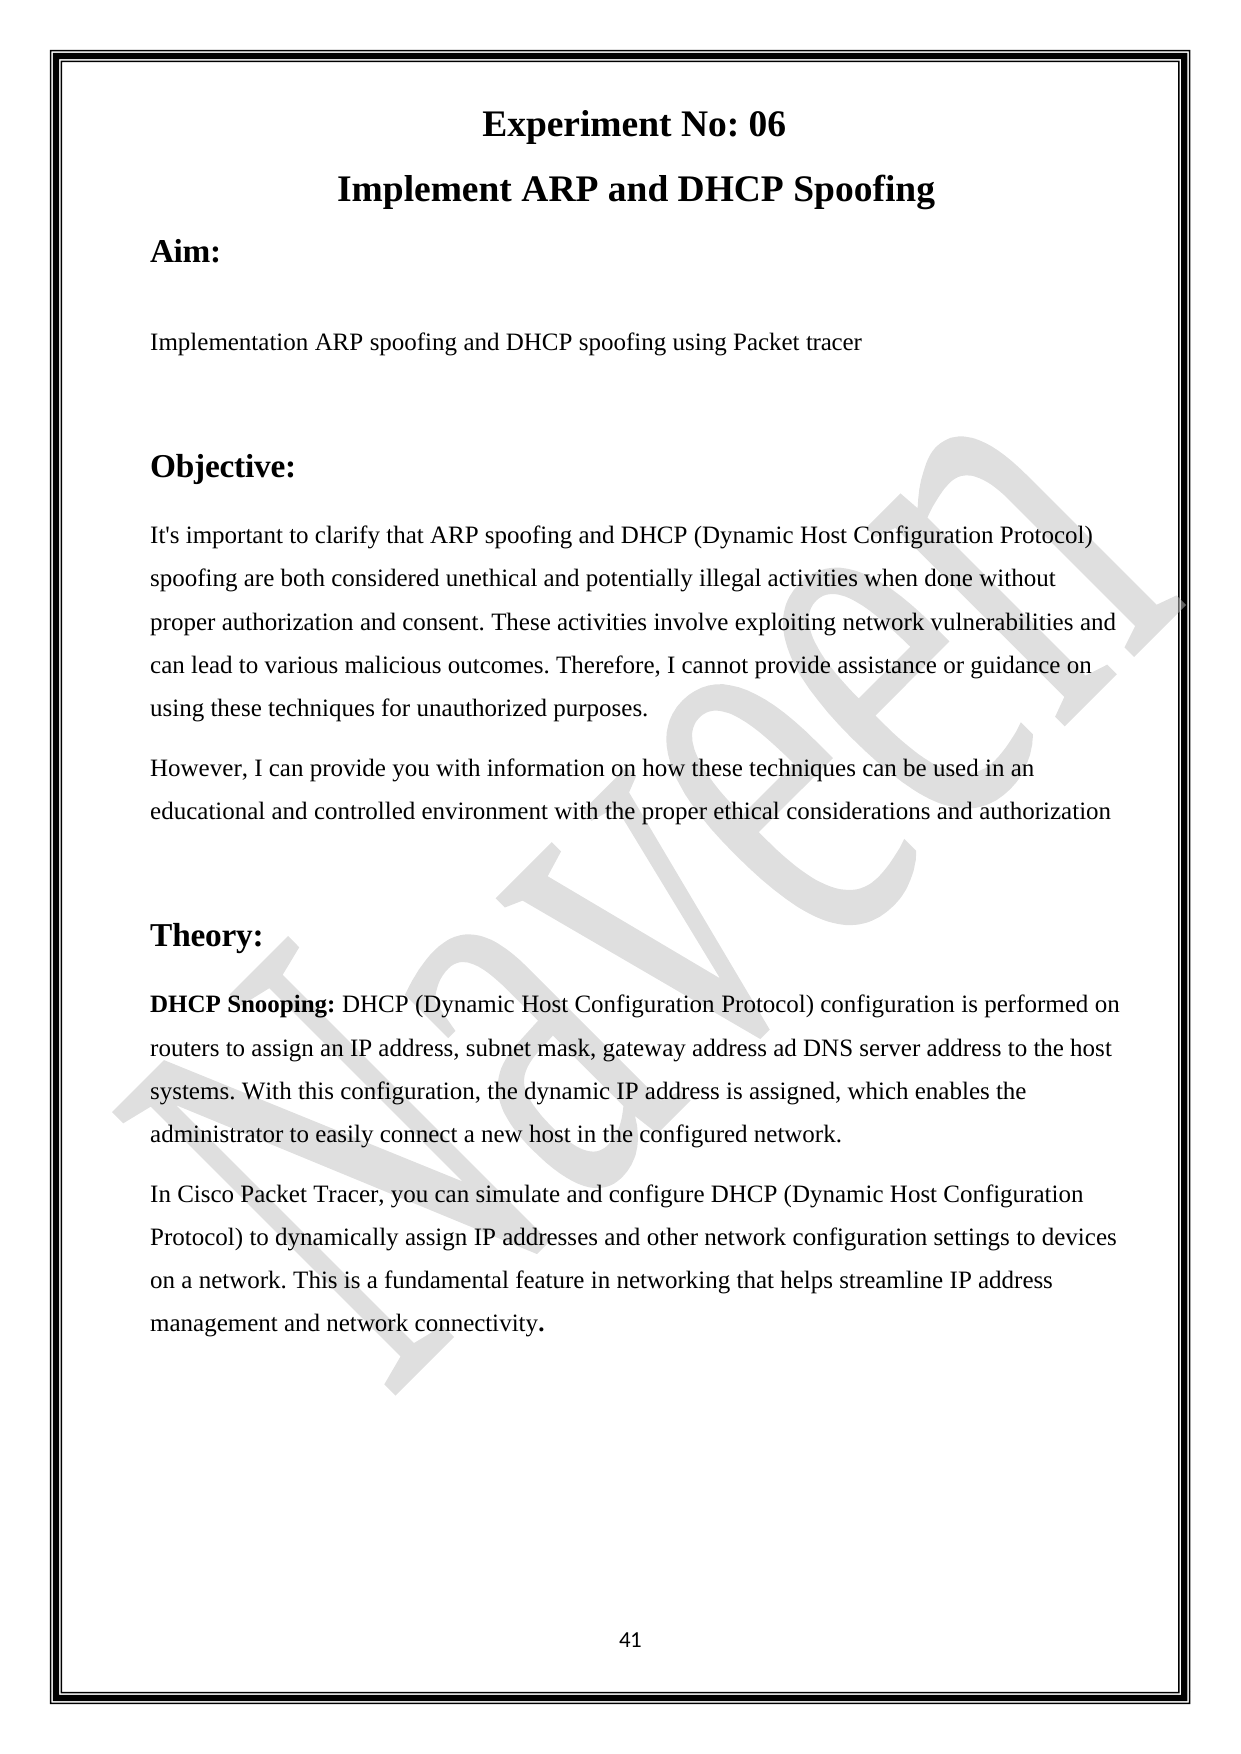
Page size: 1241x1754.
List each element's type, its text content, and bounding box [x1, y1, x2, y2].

subtitle Theory: [150, 916, 1180, 954]
subtitle Objective: [150, 446, 1180, 485]
text It's important to clarify that ARP spoofing and DHCP (Dynamic Host Configuration Protocol) spoofing are both considered unethical and potentially illegal activities when done without proper authorization and consent. These activities involve exploiting network vulnerabilities and can lead to various malicious outcomes. Therefore, I cannot provide assistance or guidance on using these techniques for unauthorized purposes. [150, 520, 1116, 722]
text DHCP Snooping: DHCP (Dynamic Host Configuration Protocol) configuration is performed on routers to assign an IP address, subnet mask, gateway address ad DNS server address to the host systems. With this configuration, the dynamic IP address is assigned, which enables the administrator to easily connect a new host in the configured network. [150, 989, 1119, 1148]
text Implementation ARP spoofing and DHCP spoofing using Packet tracer [150, 327, 1180, 355]
text In Cisco Packet Tracer, you can simulate and configure DHCP (Dynamic Host Configuration Protocol) to dynamically assign IP addresses and other network configuration settings to devices on a network. This is a fundamental feature in networking that helps streamline IP address management and network connectivity. [150, 1179, 1119, 1337]
text Experiment No: 06 Implement ARP and DHCP Spoofing [337, 102, 935, 209]
text Aim: [150, 231, 226, 269]
text However, I can provide you with information on how these techniques can be used in an educational and controlled environment with the proper ethical considerations and authorization [150, 753, 1113, 824]
